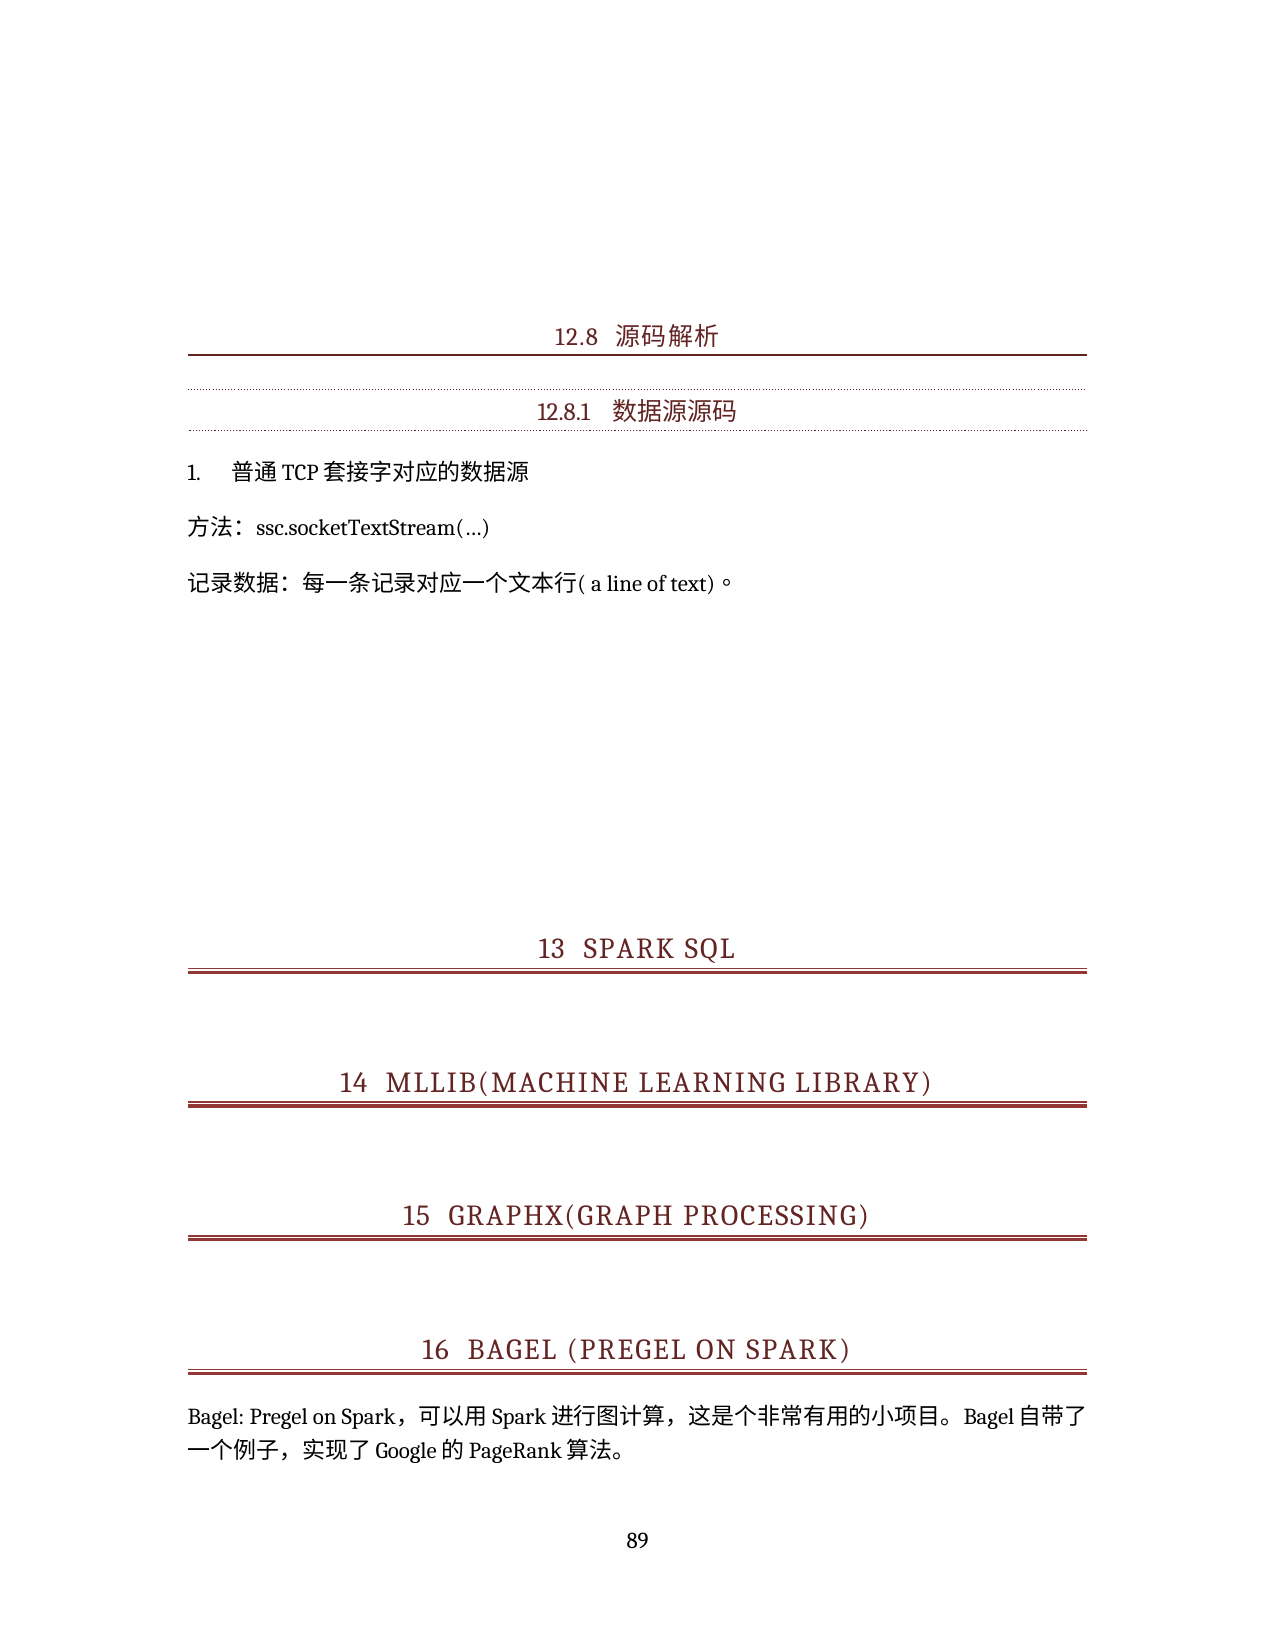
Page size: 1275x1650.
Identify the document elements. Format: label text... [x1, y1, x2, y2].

subtitle GraphX(Graph Processing) [187, 1199, 1087, 1241]
subtitle Spark SQL [187, 932, 1087, 974]
subtitle 数据源源码 [187, 388, 1087, 431]
text 记录数据：每一条记录对应一个文本行( a line of text)。 [187, 565, 1087, 598]
subtitle Bagel (Pregel on Spark) [187, 1333, 1087, 1375]
text 方法：ssc.socketTextStream(…) [187, 509, 1087, 542]
list 普通TCP套接字对应的数据源 [187, 454, 1087, 487]
subtitle 源码解析 [187, 316, 1087, 356]
subtitle MLlib(Machine Learning library) [187, 1066, 1087, 1108]
text Bagel: Pregel on Spark，可以用Spark进行图计算，这是个非常有用的小项目。Bagel自带了一个例子，实现了Google的PageRank算法。 [187, 1397, 1087, 1466]
